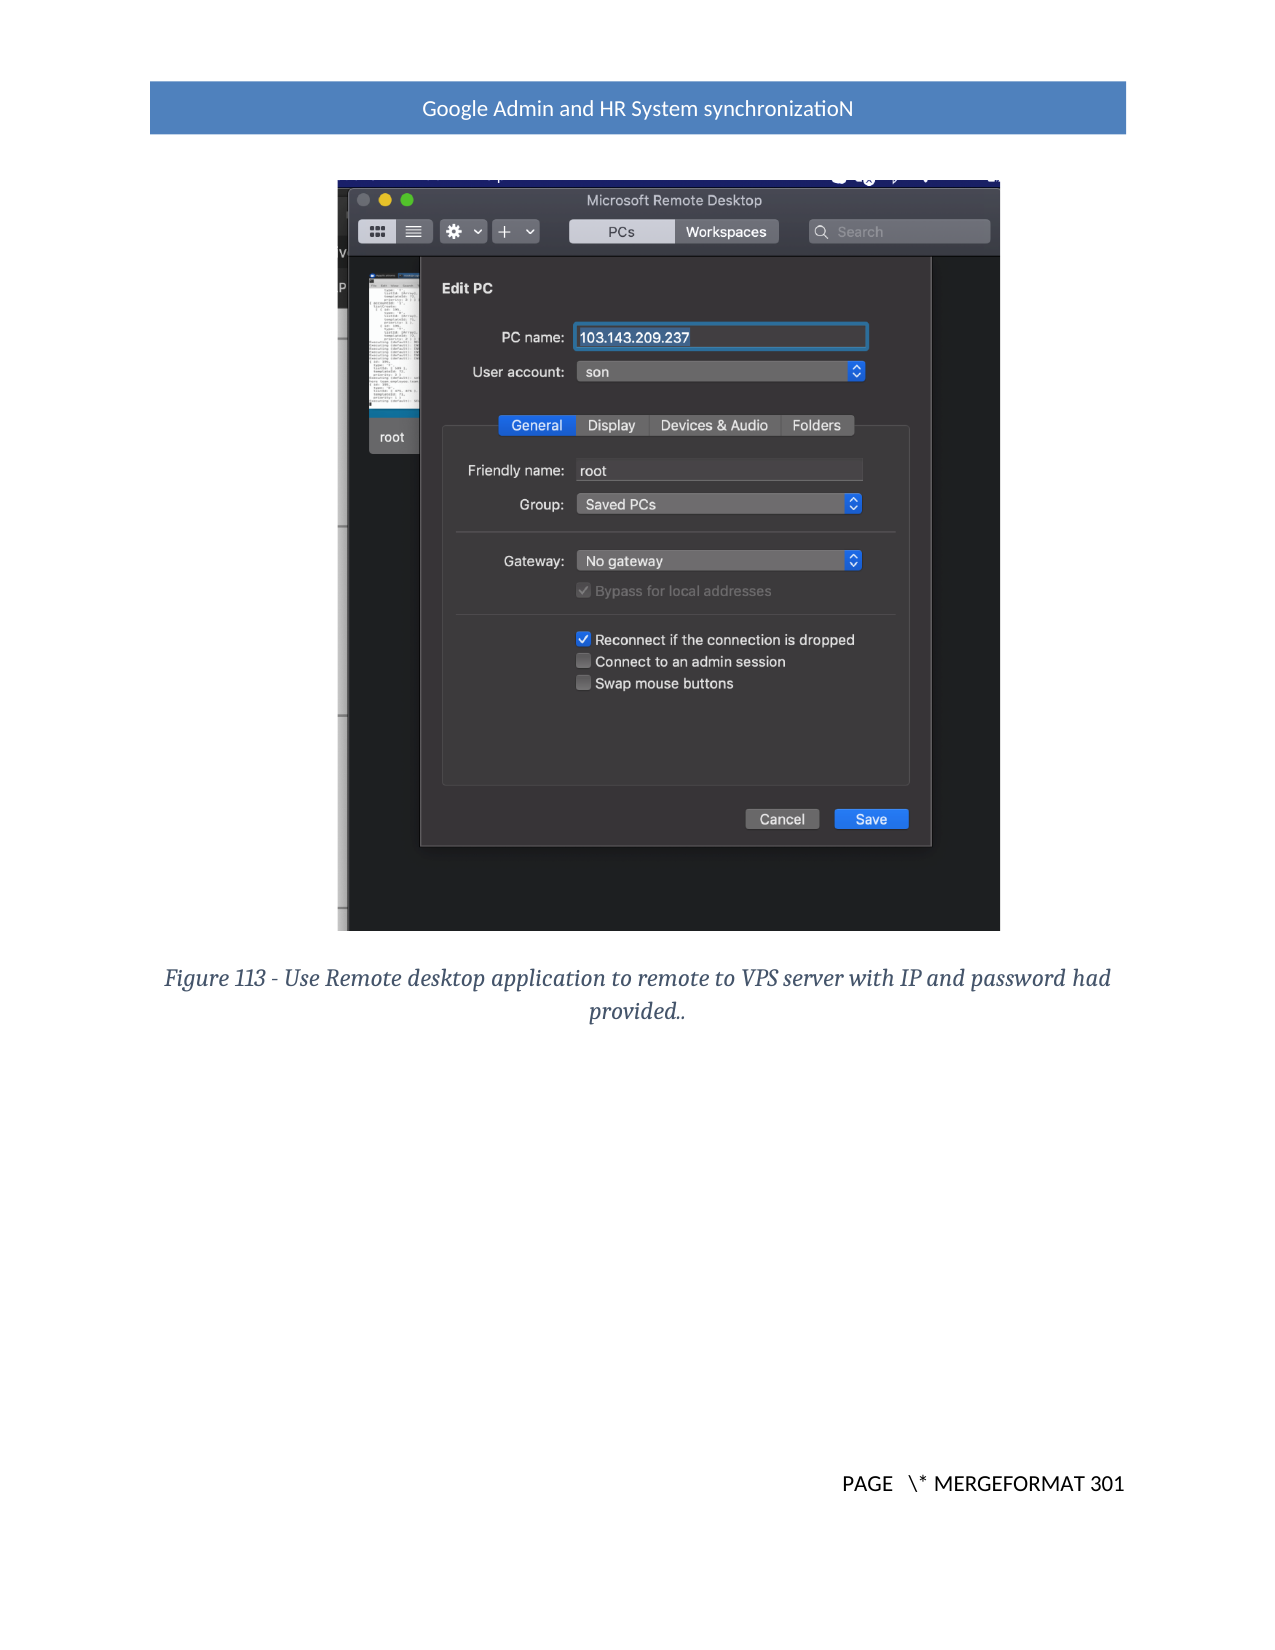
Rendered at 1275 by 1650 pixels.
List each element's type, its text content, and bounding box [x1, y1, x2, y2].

picture [337, 180, 1001, 931]
